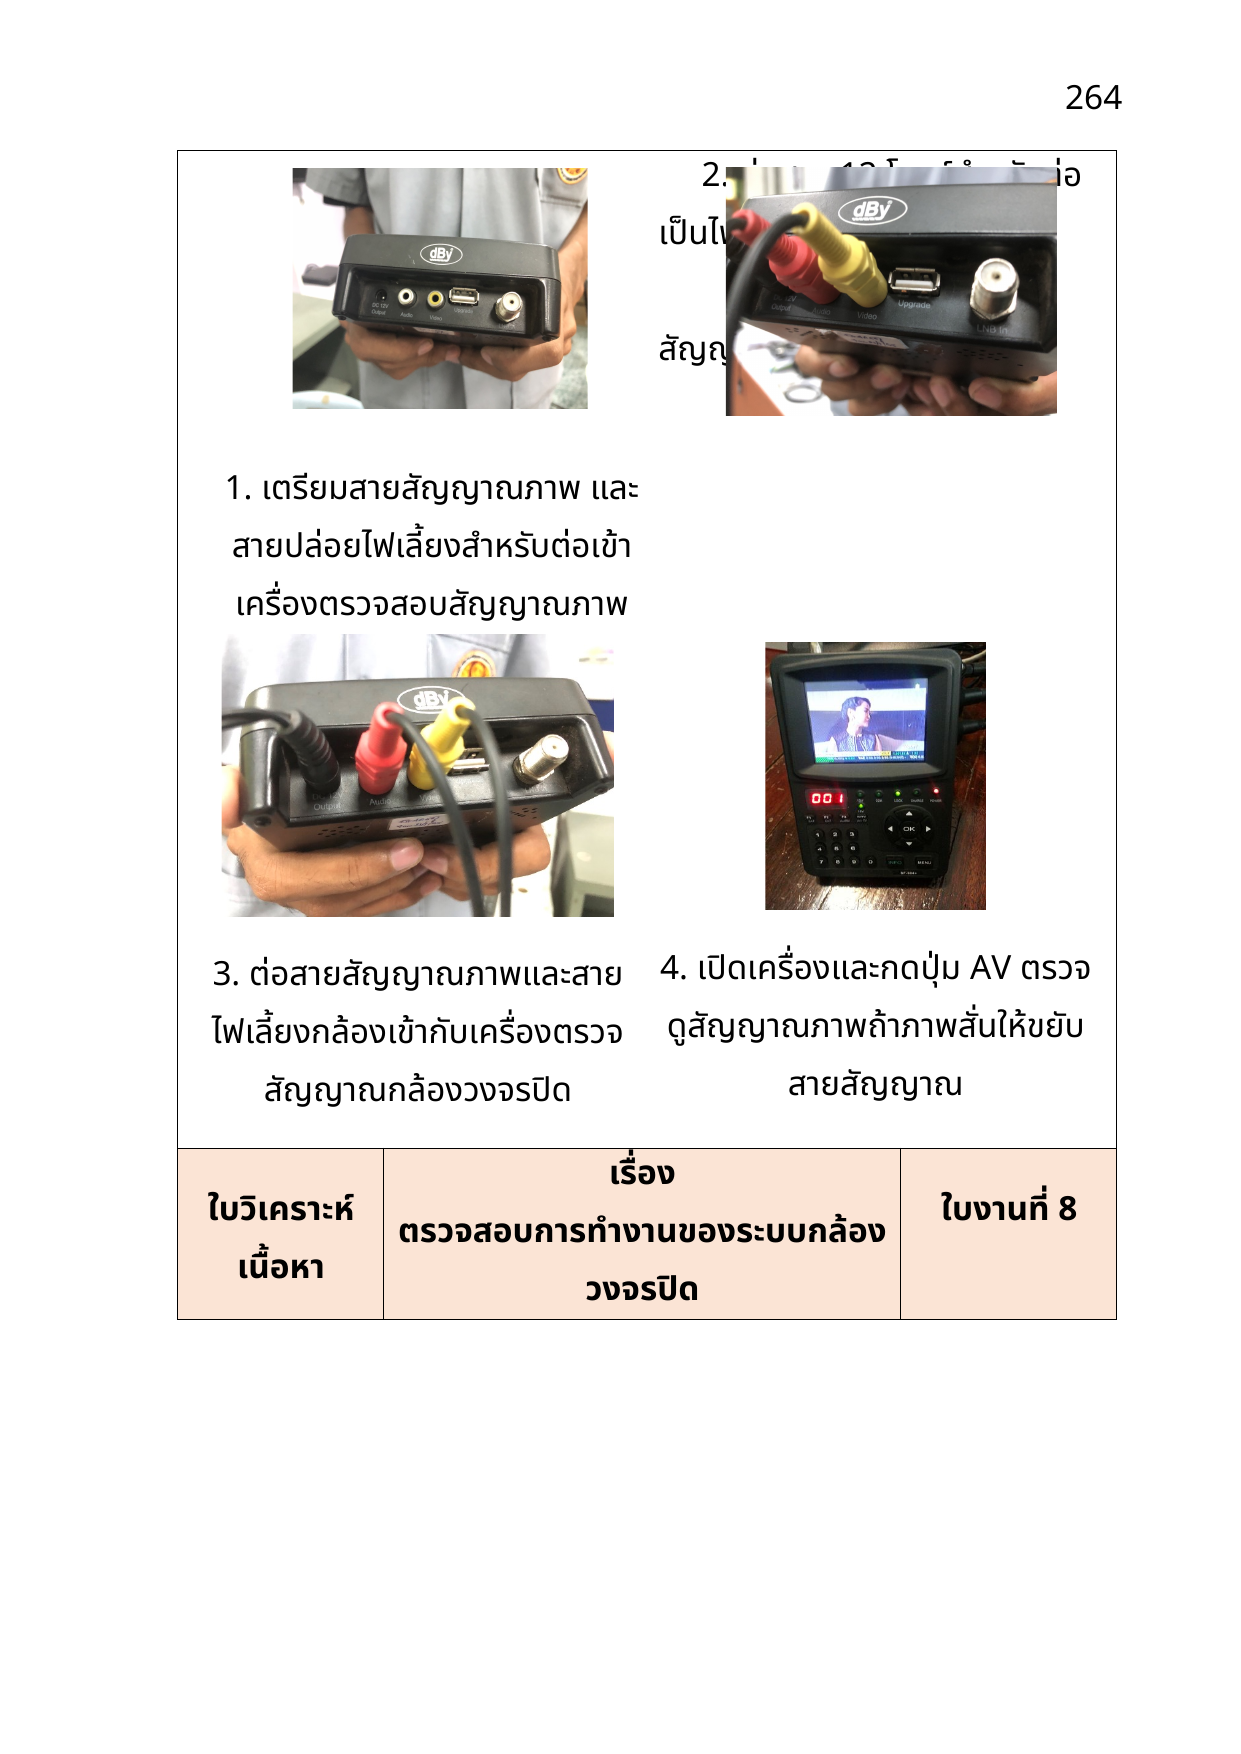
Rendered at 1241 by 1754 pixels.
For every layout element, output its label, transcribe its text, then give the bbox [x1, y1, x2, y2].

table_cell ใบงานที่ 8 [901, 1149, 1116, 1319]
table_cell ใบวิเคราะห์เนื้อหา [178, 1149, 383, 1319]
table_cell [178, 151, 1116, 1148]
picture [292, 168, 588, 409]
picture [765, 642, 986, 910]
picture [725, 167, 1057, 416]
picture [221, 634, 614, 917]
table_cell เรื่อง ตรวจสอบการทำงานของระบบกล้องวงจรปิด [384, 1149, 900, 1319]
